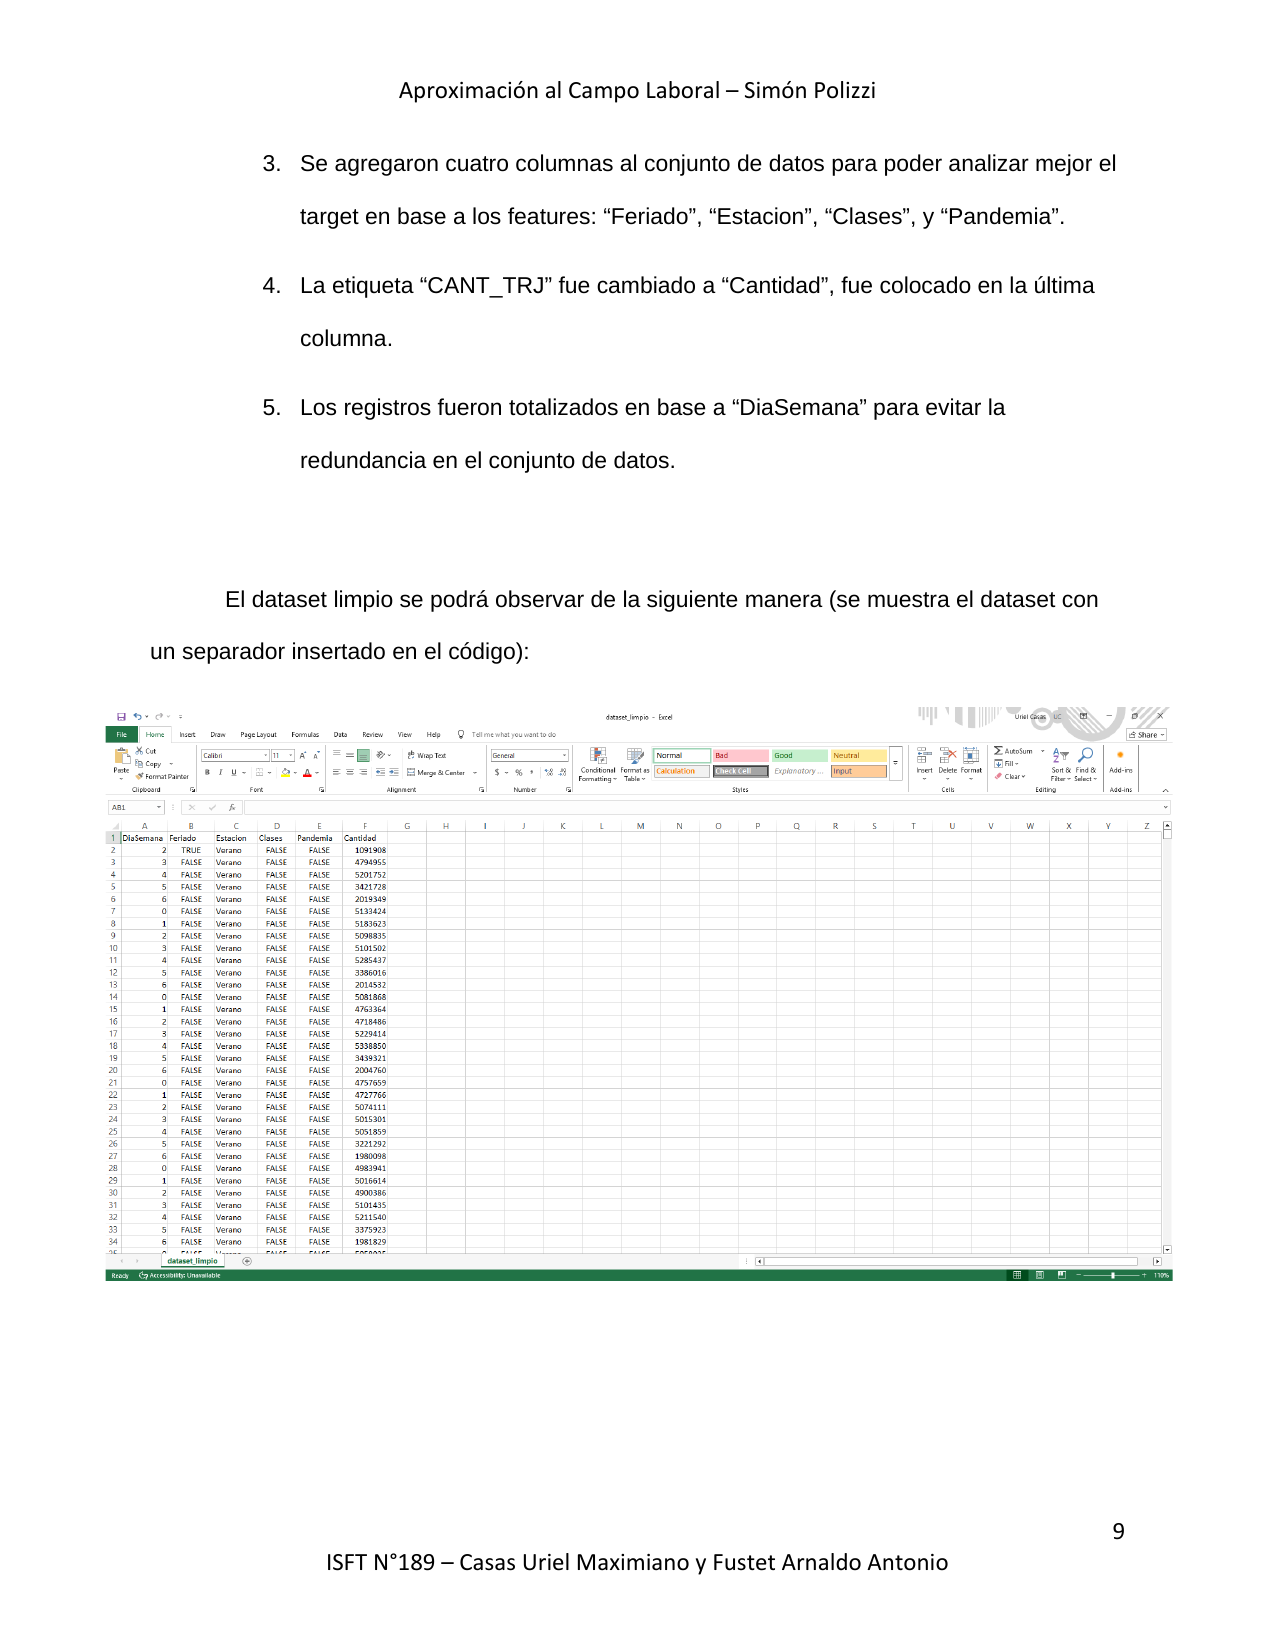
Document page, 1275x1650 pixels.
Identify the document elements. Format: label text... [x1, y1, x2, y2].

text El dataset limpio se podrá observar de la siguiente manera (se muestra el dataset con un separador insertado en el código): [150, 586, 1125, 665]
list Se agregaron cuatro columnas al conjunto de datos para poder analizar mejor el target en base a los features: “Feriado”, “Estacion”, “Clases”, y “Pandemia”. [262, 150, 1125, 229]
list Los registros fueron totalizados en base a “DiaSemana” para evitar la redundancia en el conjunto de datos. [262, 394, 1125, 473]
picture [105, 707, 1173, 1281]
list La etiqueta “CANT_TRJ” fue cambiado a “Cantidad”, fue colocado en la última columna. [262, 272, 1125, 351]
